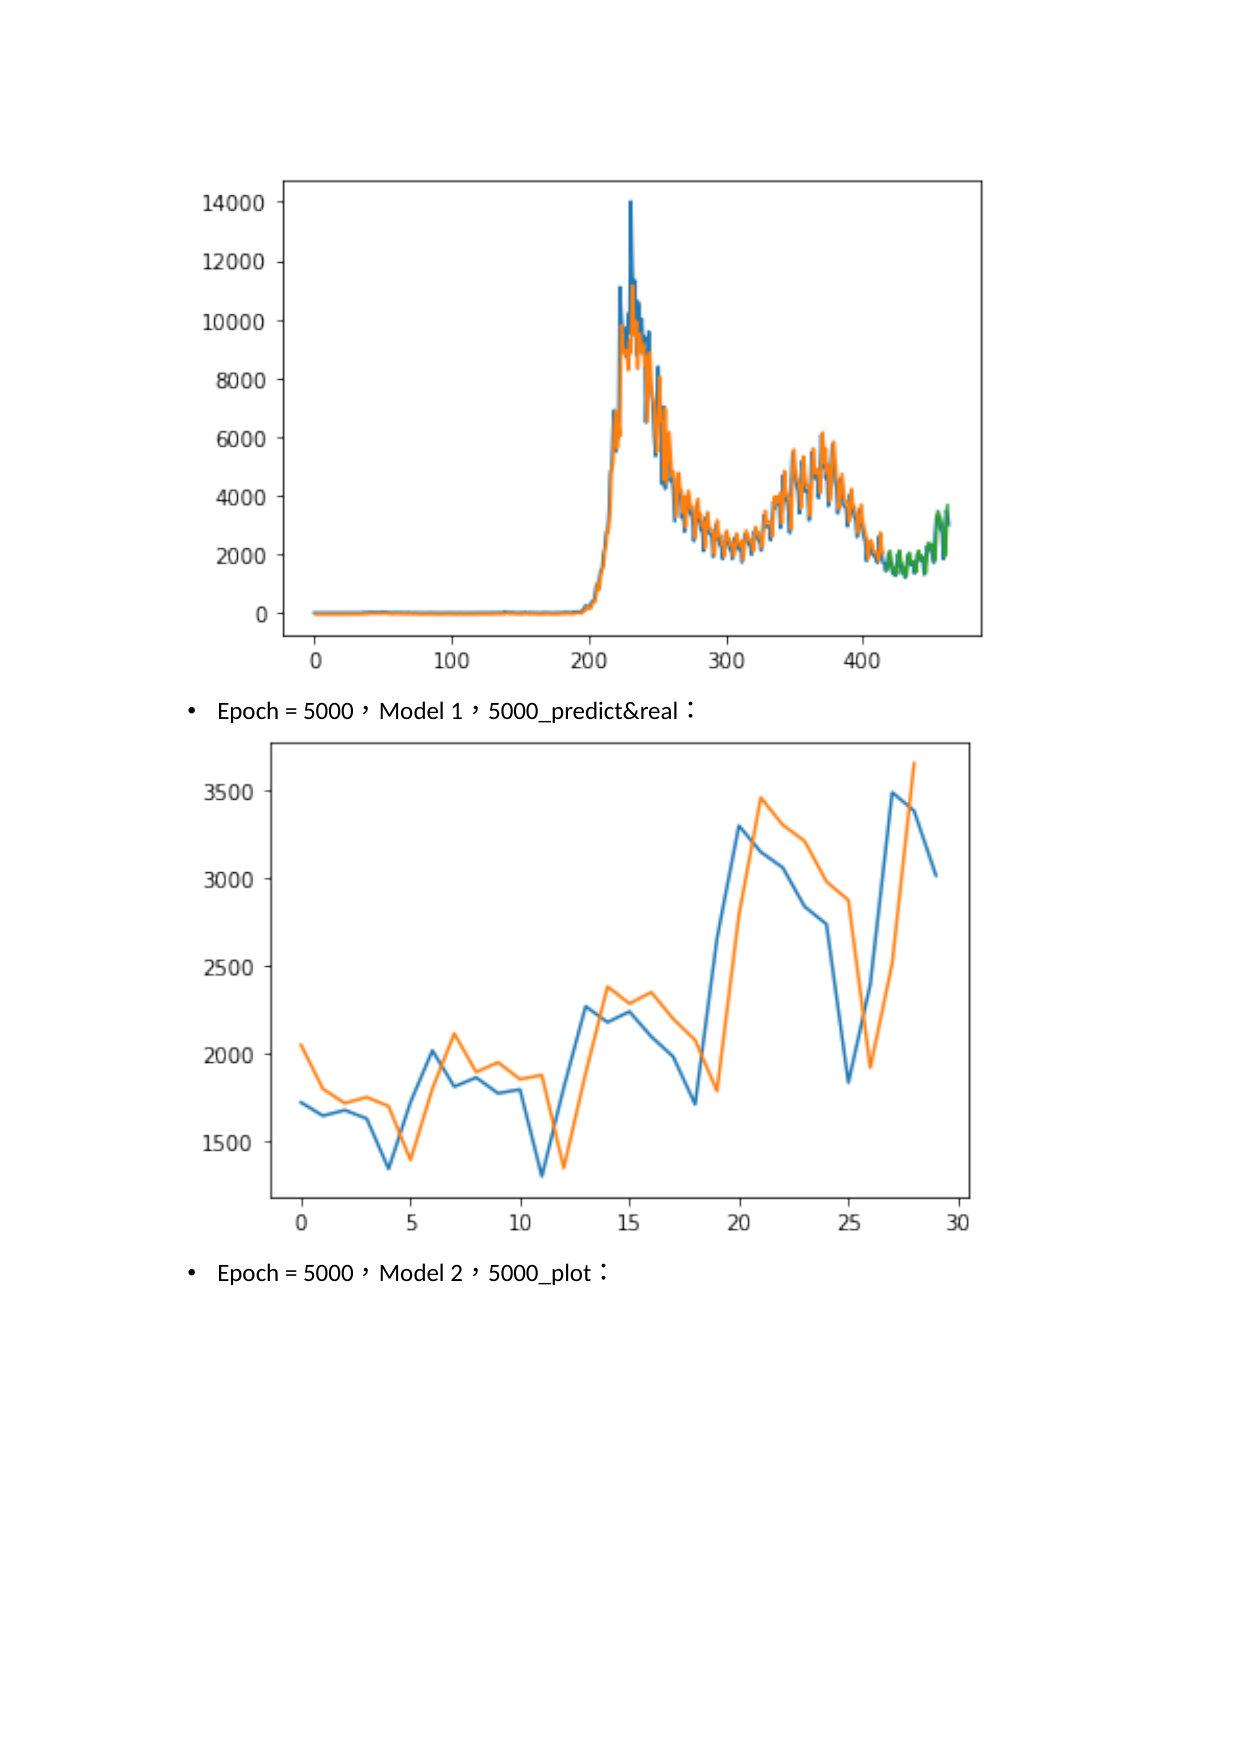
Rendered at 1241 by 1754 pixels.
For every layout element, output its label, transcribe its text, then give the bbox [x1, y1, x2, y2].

list Epoch = 5000，Model 1，5000_predict&real： [187, 689, 1053, 727]
picture [187, 731, 986, 1248]
picture [187, 168, 996, 686]
list Epoch = 5000，Model 2，5000_plot： [187, 1252, 1053, 1289]
